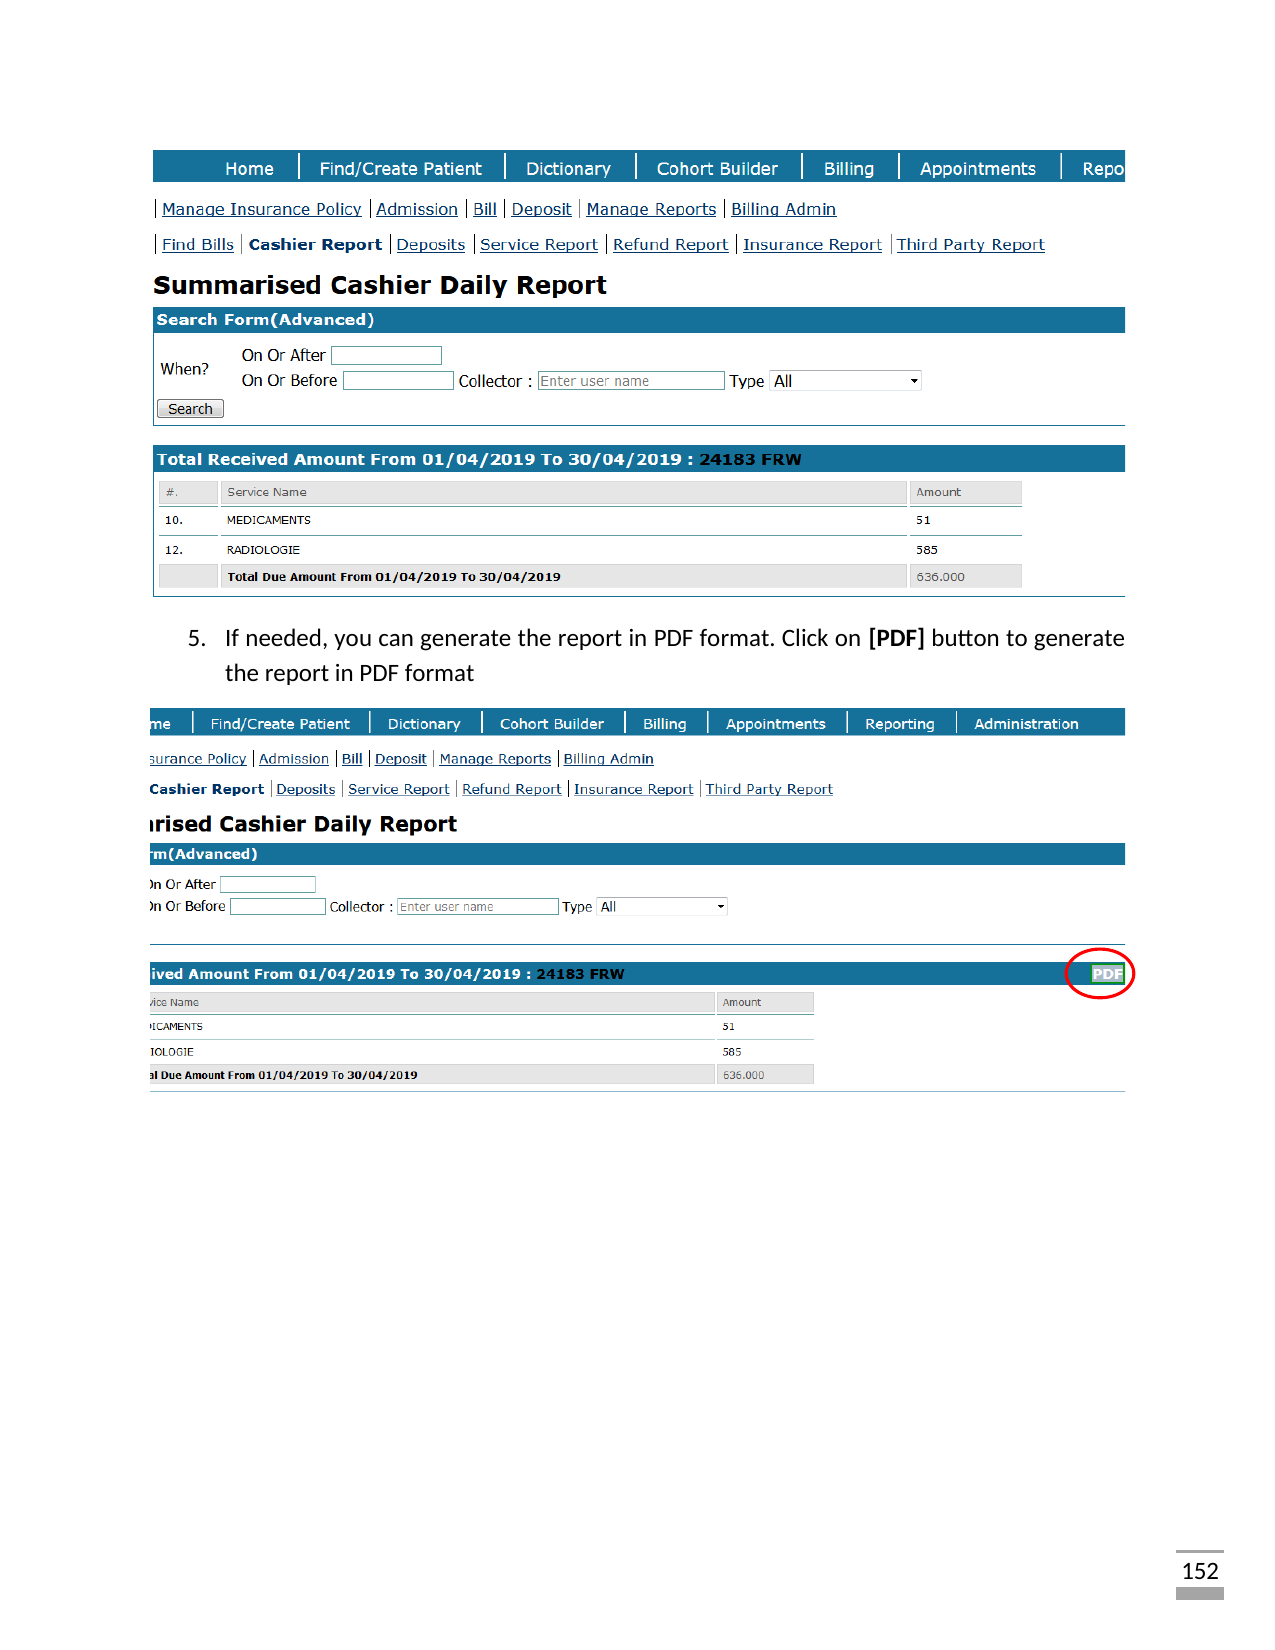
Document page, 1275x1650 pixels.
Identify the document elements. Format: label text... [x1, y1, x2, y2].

picture [150, 708, 1125, 1095]
list If needed, you can generate the report in PDF format. Click on [PDF] button to generate the report in PDF format [187, 622, 1125, 687]
picture [1068, 951, 1125, 996]
picture [150, 150, 1125, 601]
